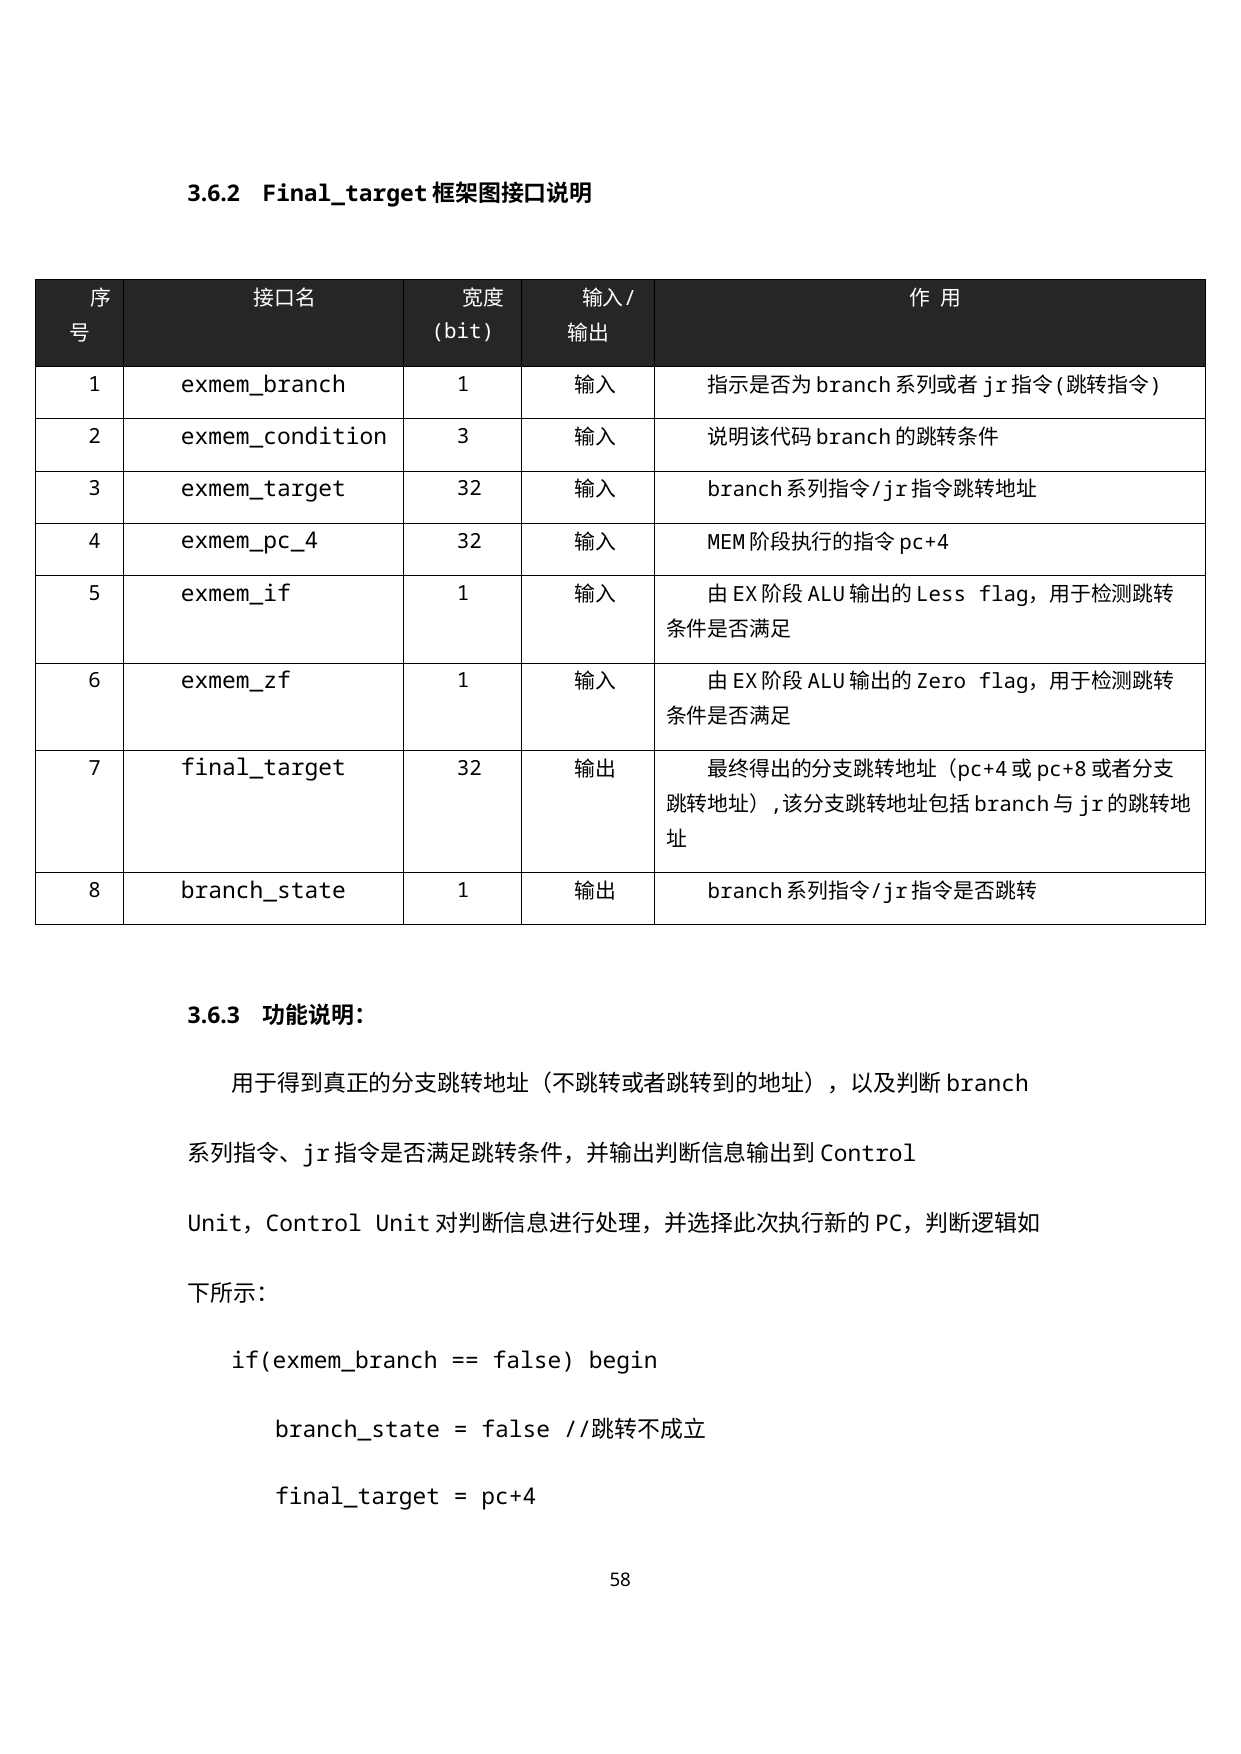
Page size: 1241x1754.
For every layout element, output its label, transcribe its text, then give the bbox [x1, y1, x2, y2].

table_cell 6 [36, 664, 123, 750]
table_cell MEM阶段执行的指令pc+4 [655, 524, 1205, 575]
table_header 序号 [36, 280, 123, 366]
table_cell 8 [36, 873, 123, 924]
table_header 输入/输出 [522, 280, 654, 366]
table_header 宽度(bit) [404, 280, 521, 366]
table_cell branch系列指令/jr指令是否跳转 [655, 873, 1205, 924]
table_cell 说明该代码branch的跳转条件 [655, 419, 1205, 471]
table_cell 1 [404, 664, 521, 750]
table_cell 输入 [522, 576, 654, 662]
table_cell 2 [36, 419, 123, 471]
table_cell exmem_zf [124, 664, 403, 750]
table_cell 1 [404, 873, 521, 924]
table_cell final_target [124, 751, 403, 872]
table_header 接口名 [124, 280, 403, 366]
subtitle 功能说明： [187, 981, 1053, 1046]
table_cell 32 [404, 524, 521, 575]
table_cell 3 [36, 472, 123, 523]
table_header 作 用 [655, 280, 1205, 366]
table_cell 4 [36, 524, 123, 575]
table_cell branch_state [124, 873, 403, 924]
table_cell 指示是否为branch系列或者jr指令(跳转指令) [655, 367, 1205, 418]
text final_target = pc+4 [187, 1479, 1053, 1512]
table_cell exmem_target [124, 472, 403, 523]
text branch_state = false //跳转不成立 [187, 1395, 1053, 1460]
table_cell 1 [36, 367, 123, 418]
table_cell exmem_if [124, 576, 403, 662]
text 用于得到真正的分支跳转地址（不跳转或者跳转到的地址），以及判断branch系列指令、jr指令是否满足跳转条件，并输出判断信息输出到Control Unit，Control Unit对判断信息进行处理，并选择此次执行新的PC，判断逻辑如下所示： [187, 1049, 1053, 1324]
table_cell 32 [404, 751, 521, 872]
table_cell 1 [404, 576, 521, 662]
table_cell 输入 [522, 472, 654, 523]
table_cell exmem_condition [124, 419, 403, 471]
table_cell 32 [404, 472, 521, 523]
table_cell 7 [36, 751, 123, 872]
table_cell 输出 [522, 751, 654, 872]
table_cell 由EX阶段ALU输出的Less flag，用于检测跳转条件是否满足 [655, 576, 1205, 662]
table_cell 输入 [522, 367, 654, 418]
table_cell 5 [36, 576, 123, 662]
table_cell 输入 [522, 664, 654, 750]
table_cell exmem_pc_4 [124, 524, 403, 575]
table_cell 最终得出的分支跳转地址（pc+4或pc+8或者分支跳转地址）,该分支跳转地址包括branch与jr的跳转地址 [655, 751, 1205, 872]
text if(exmem_branch == false) begin [187, 1343, 1053, 1376]
table_cell 3 [404, 419, 521, 471]
table_cell 1 [404, 367, 521, 418]
table_cell exmem_branch [124, 367, 403, 418]
table_cell 由EX阶段ALU输出的Zero flag，用于检测跳转条件是否满足 [655, 664, 1205, 750]
subtitle Final_target框架图接口说明 [187, 159, 1053, 224]
table_cell 输入 [522, 524, 654, 575]
table_cell 输出 [522, 873, 654, 924]
table_cell 输入 [522, 419, 654, 471]
table_cell branch系列指令/jr指令跳转地址 [655, 472, 1205, 523]
